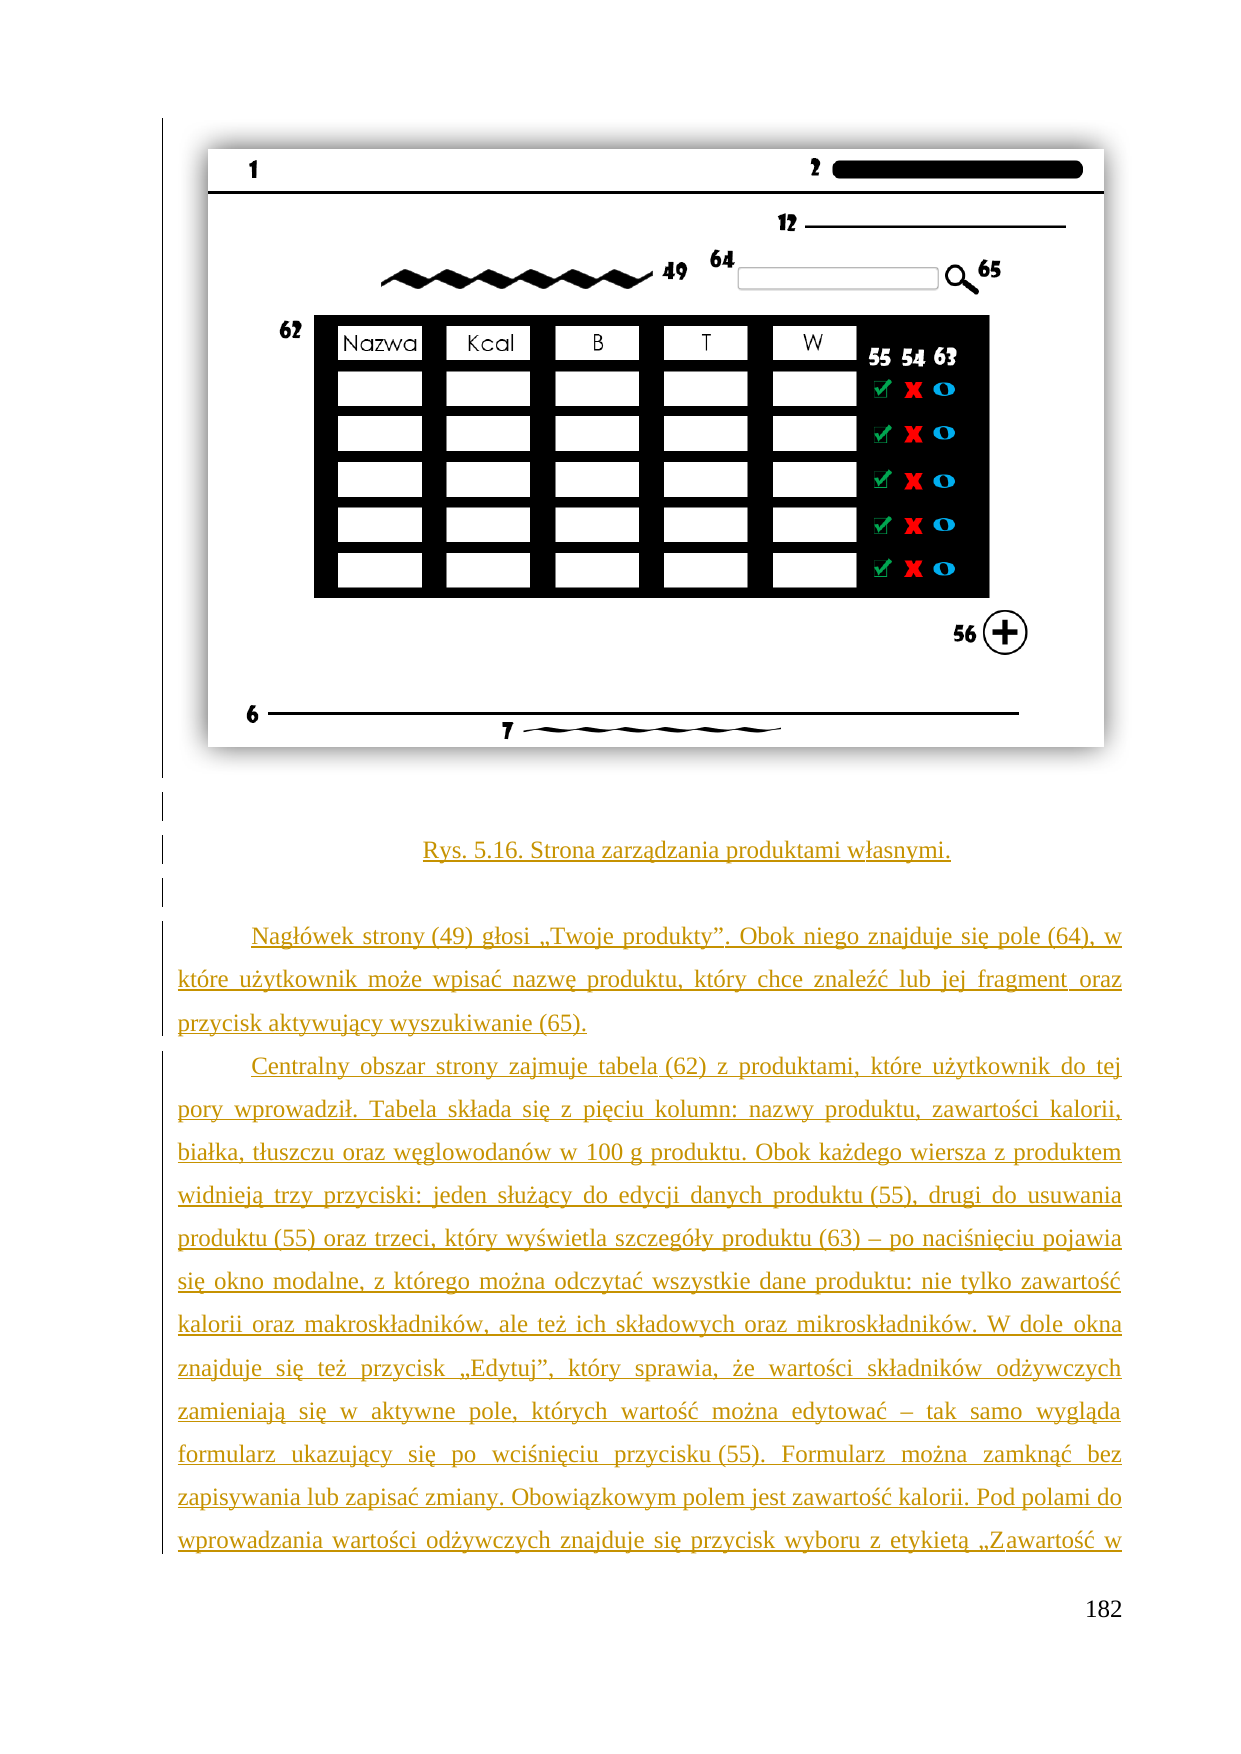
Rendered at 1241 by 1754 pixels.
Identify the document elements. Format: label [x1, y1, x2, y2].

picture [208, 149, 1104, 747]
